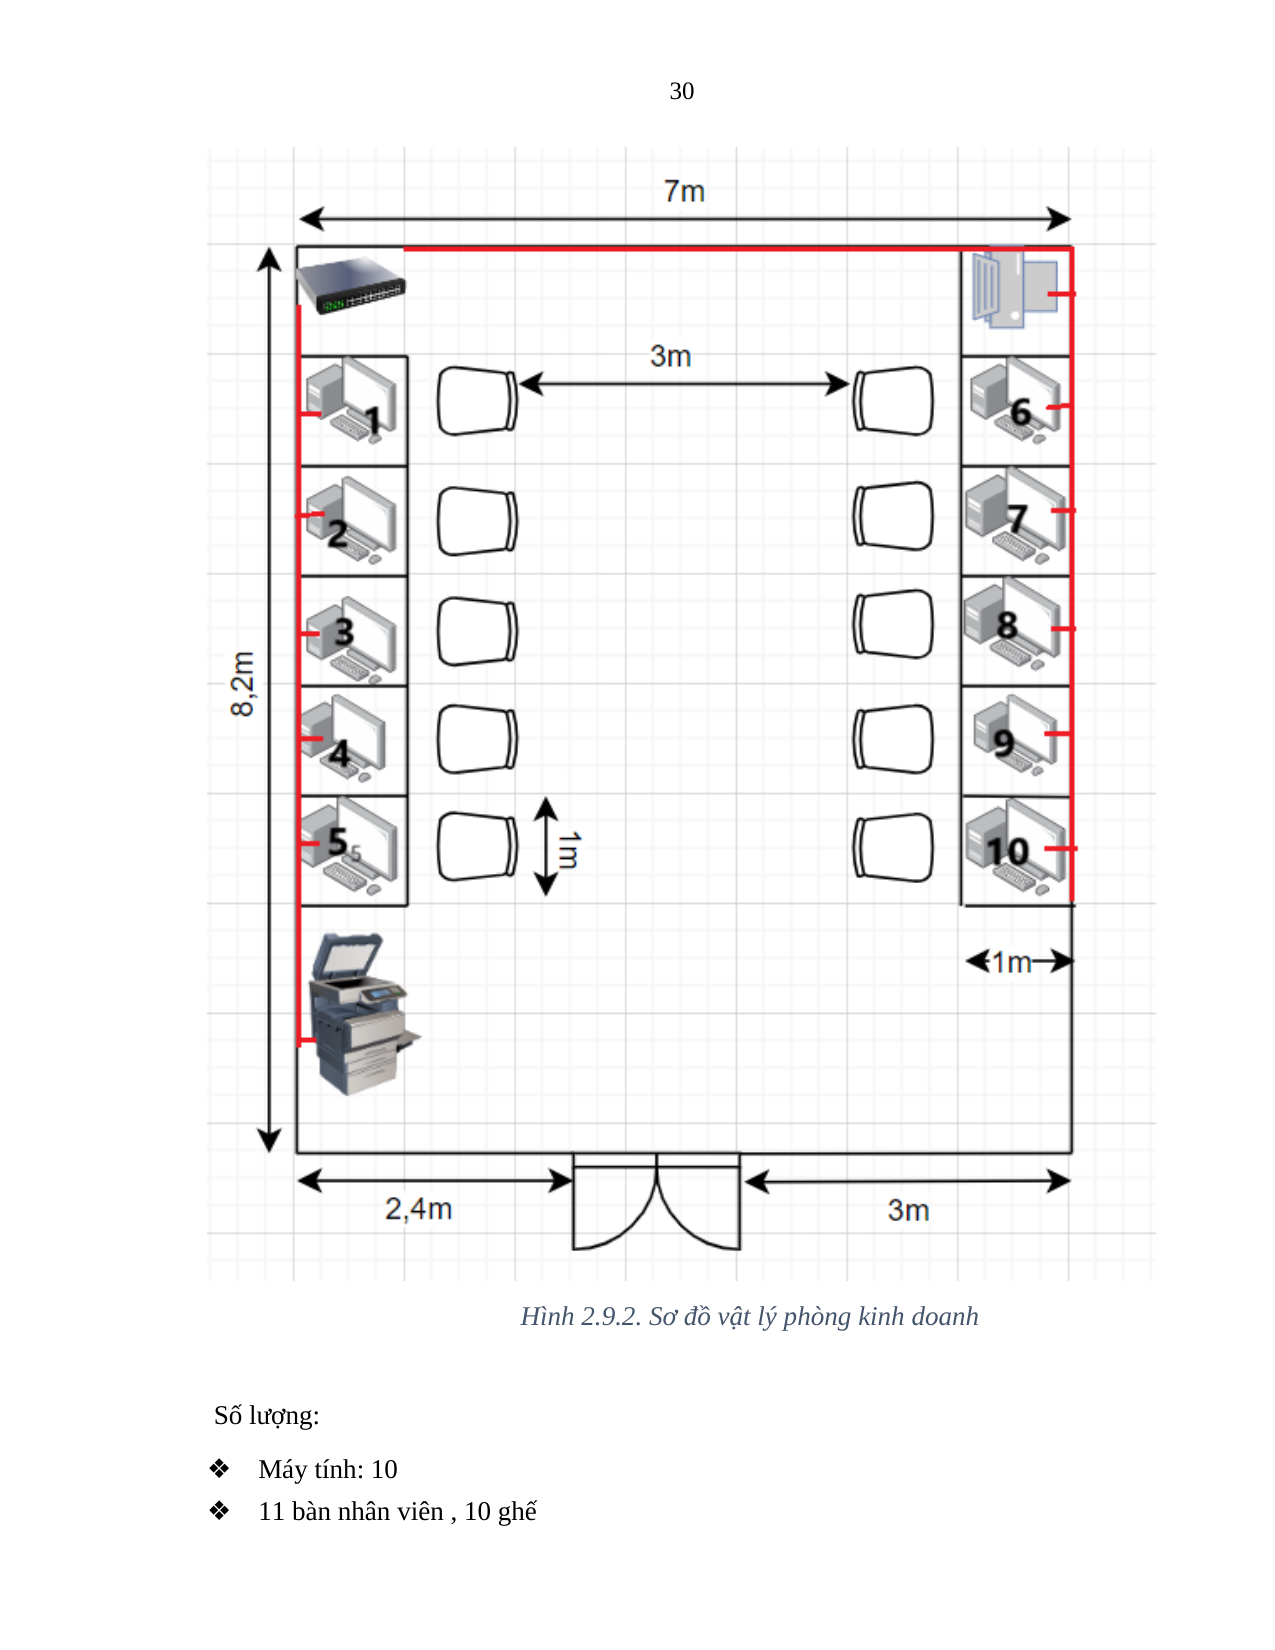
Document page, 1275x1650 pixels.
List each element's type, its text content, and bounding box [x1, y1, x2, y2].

picture [206, 147, 1157, 1281]
text Hình 2.9.2. Sơ đồ vật lý phòng kinh doanh [432, 1299, 1157, 1331]
text Số lượng: [207, 1399, 1157, 1430]
text Máy tính: 10 [207, 1449, 1157, 1486]
text 11 bàn nhân viên , 10 ghế [207, 1492, 1157, 1529]
